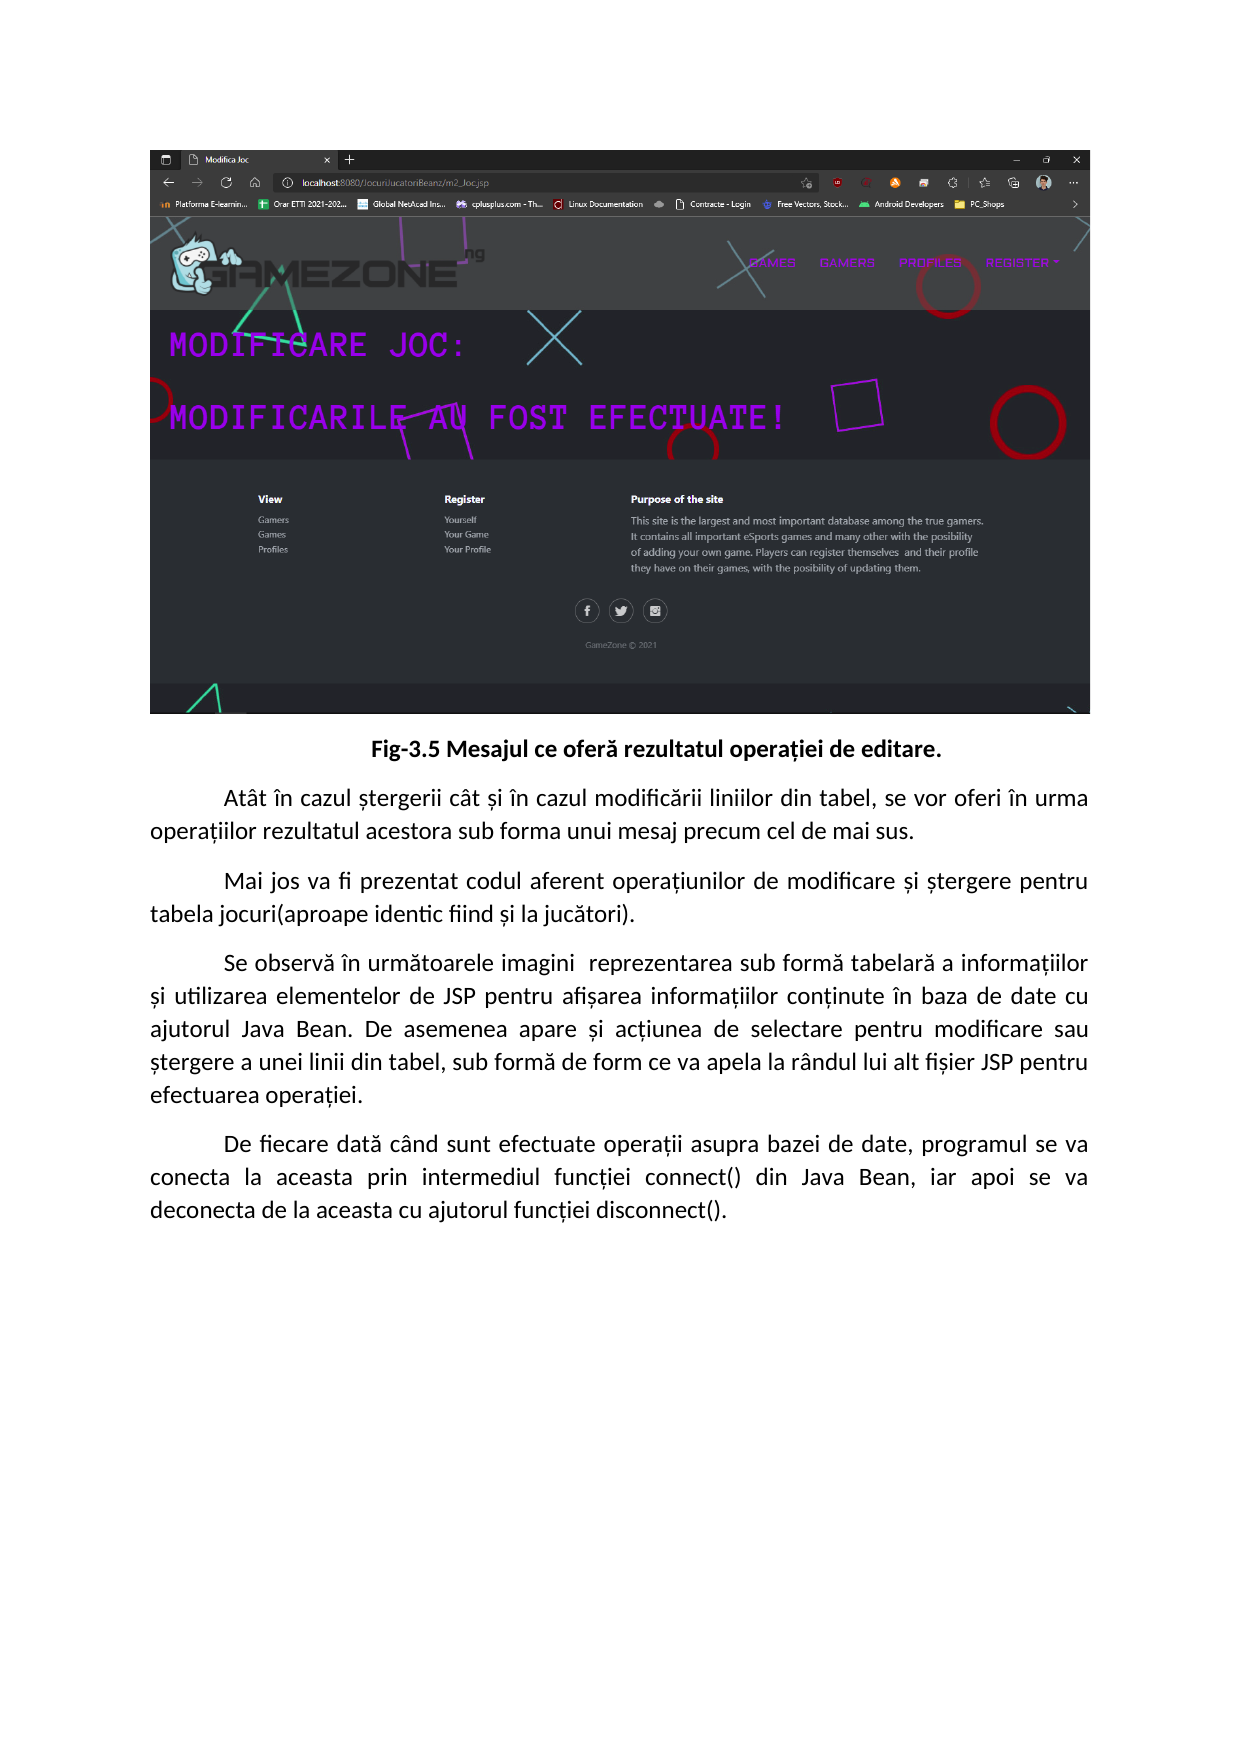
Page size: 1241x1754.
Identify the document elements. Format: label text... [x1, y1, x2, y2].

text De fiecare dată când sunt efectuate operații asupra bazei de date, programul se va conecta la aceasta prin intermediul funcției connect() din Java Bean, iar apoi se va deconecta de la aceasta cu ajutorul funcției disconnect(). [150, 1128, 1090, 1225]
picture [150, 150, 1091, 714]
text Mai jos va fi prezentat codul aferent operațiunilor de modificare și ștergere pentru tabela jocuri(aproape identic fiind și la jucători). [150, 865, 1090, 928]
text Atât în cazul ștergerii cât și în cazul modificării liniilor din tabel, se vor oferi în urma operațiilor rezultatul acestora sub forma unui mesaj precum cel de mai sus. [150, 782, 1090, 846]
text Se observă în următoarele imagini reprezentarea sub formă tabelară a informațiilor și utilizarea elementelor de JSP pentru afișarea informațiilor conținute în baza de date cu ajutorul Java Bean. De asemenea apare și acțiunea de selectare pentru modificare sau ștergere a unei linii din tabel, sub formă de form ce va apela la rândul lui alt fișier JSP pentru efectuarea operației. [150, 947, 1090, 1109]
text Fig-3.5 Mesajul ce oferă rezultatul operației de editare. [150, 733, 1090, 763]
